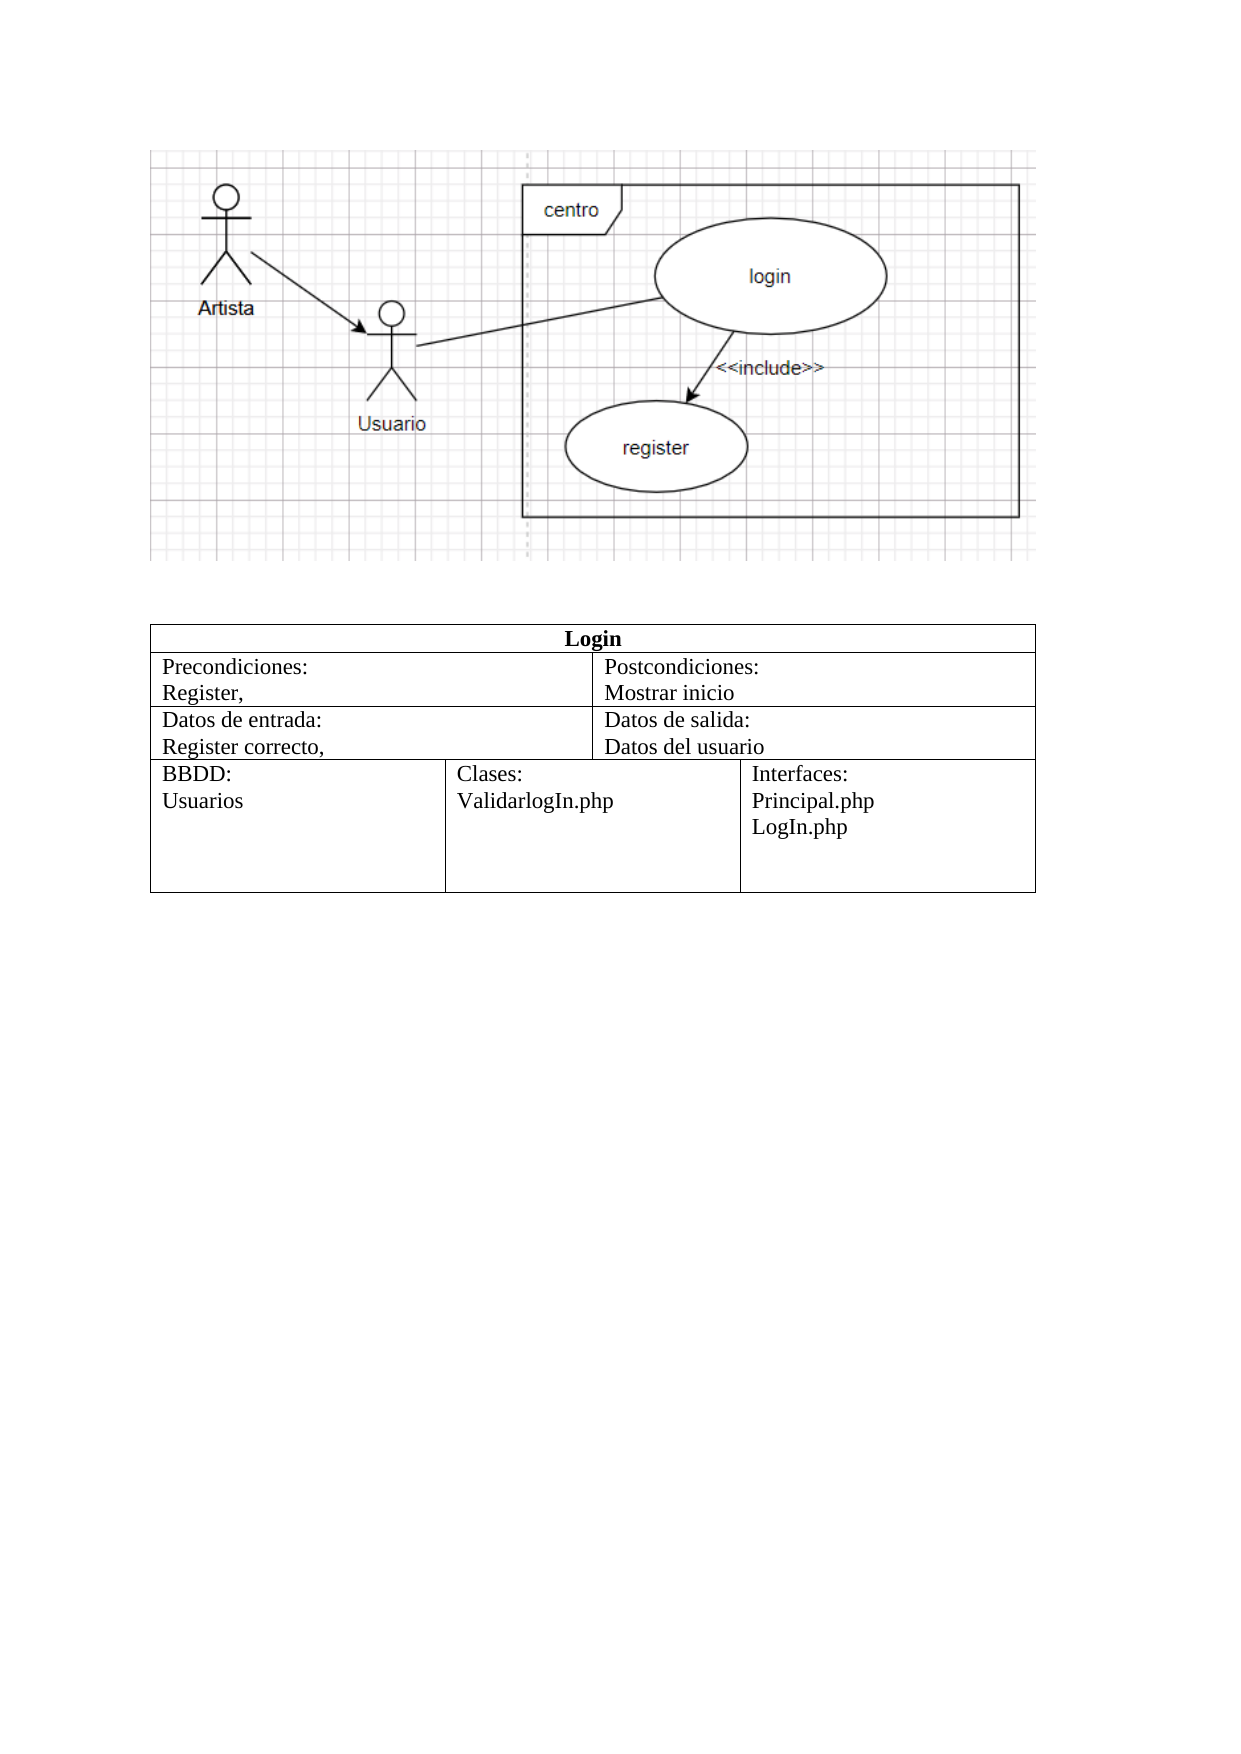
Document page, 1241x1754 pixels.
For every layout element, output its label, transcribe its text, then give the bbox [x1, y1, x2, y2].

table_cell Datos de salida: Datos del usuario [593, 707, 1035, 759]
table_cell Precondiciones: Register, [151, 653, 592, 706]
table_cell Interfaces: Principal.php LogIn.php [741, 760, 1035, 892]
table_cell Clases: ValidarlogIn.php [446, 760, 740, 892]
picture [150, 150, 1036, 561]
table_cell BBDD: Usuarios [151, 760, 445, 892]
table_cell Datos de entrada: Register correcto, [151, 707, 592, 759]
table_header Login [151, 625, 1035, 652]
table_cell Postcondiciones: Mostrar inicio [593, 653, 1035, 706]
